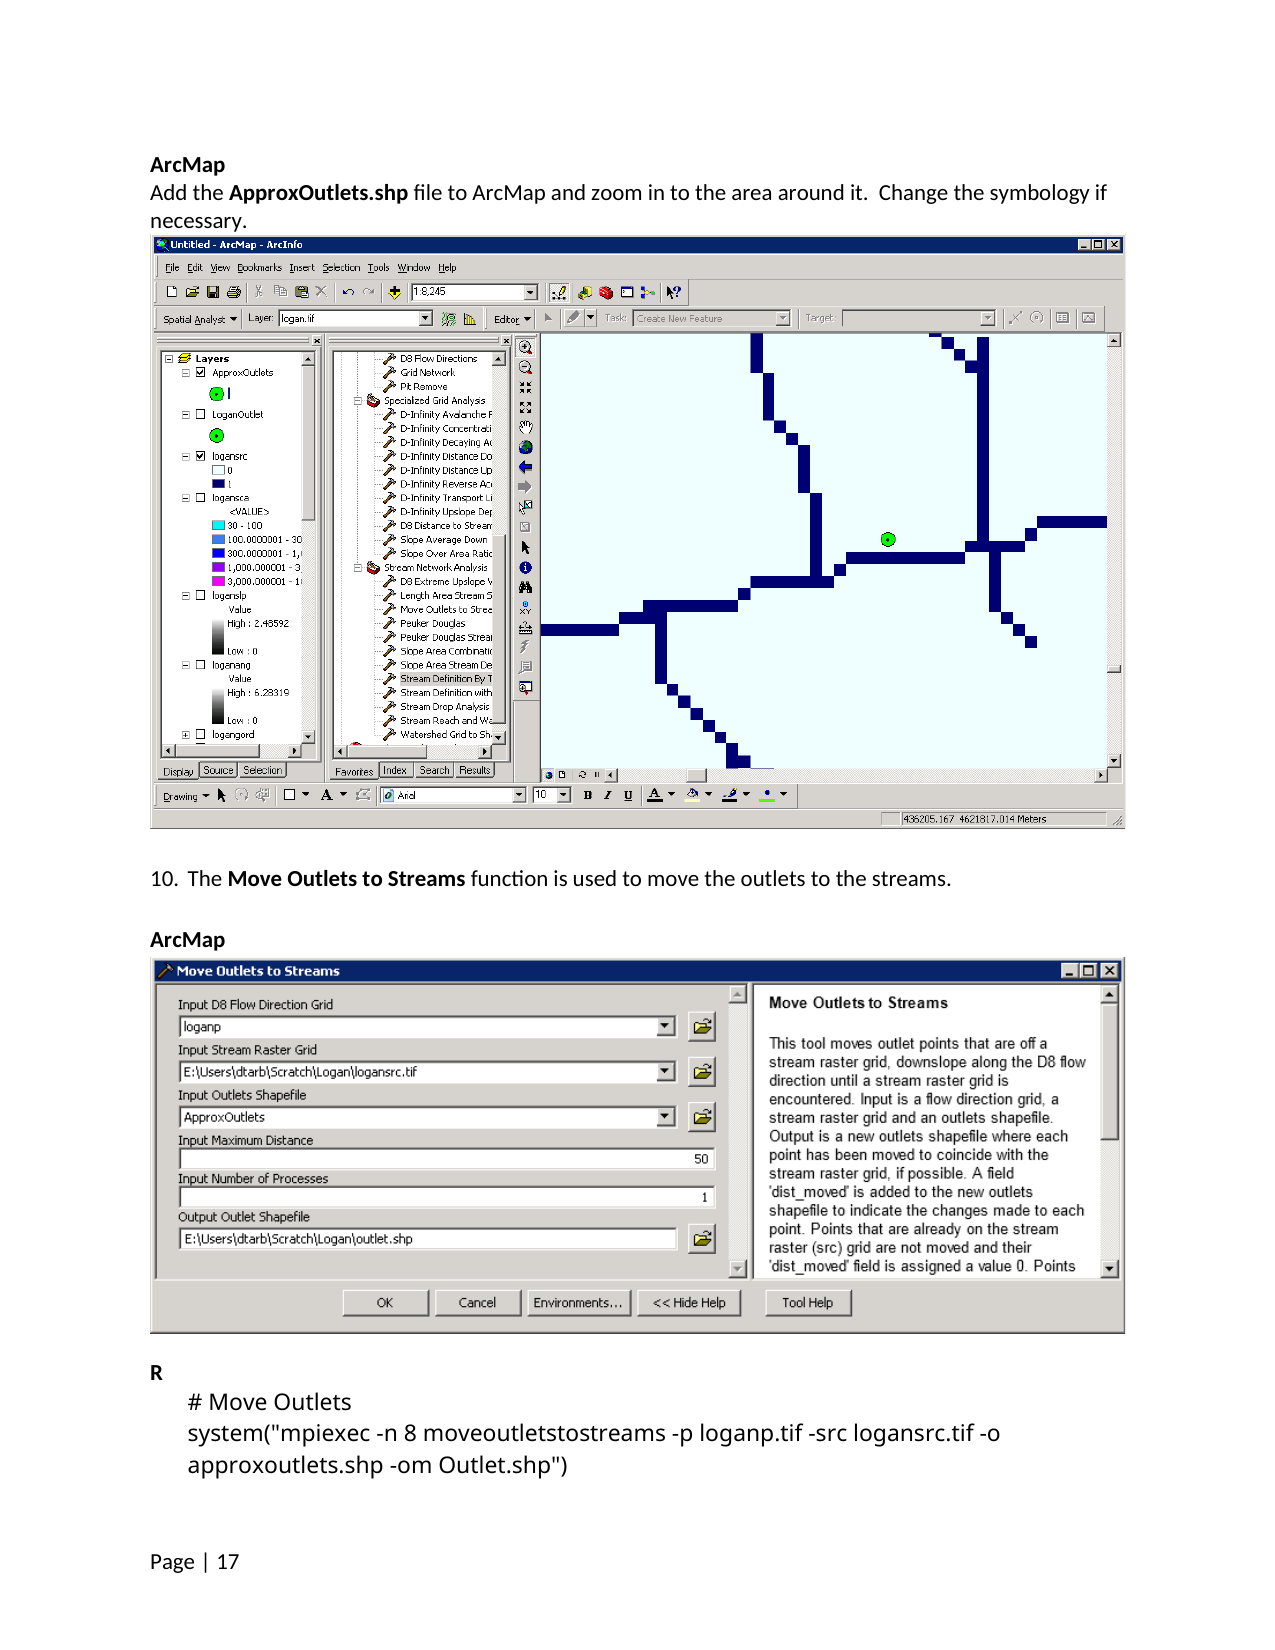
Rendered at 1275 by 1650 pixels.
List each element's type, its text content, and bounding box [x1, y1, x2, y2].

text system("mpiexec -n 8 moveoutletstostreams -p loganp.tif -src logansrc.tif -o approxoutlets.shp -om Outlet.shp") [187, 1417, 1125, 1480]
text ArcMap [150, 925, 1125, 953]
text R [150, 1358, 1125, 1386]
text # Move Outlets [187, 1386, 1125, 1417]
picture [150, 957, 1125, 1334]
list The Move Outlets to Streams function is used to move the outlets to the streams. [150, 864, 1125, 893]
text ArcMap [150, 150, 1125, 178]
picture [150, 234, 1125, 829]
text Add the ApproxOutlets.shp file to ArcMap and zoom in to the area around it. Change the symbology if necessary. [150, 178, 1125, 234]
